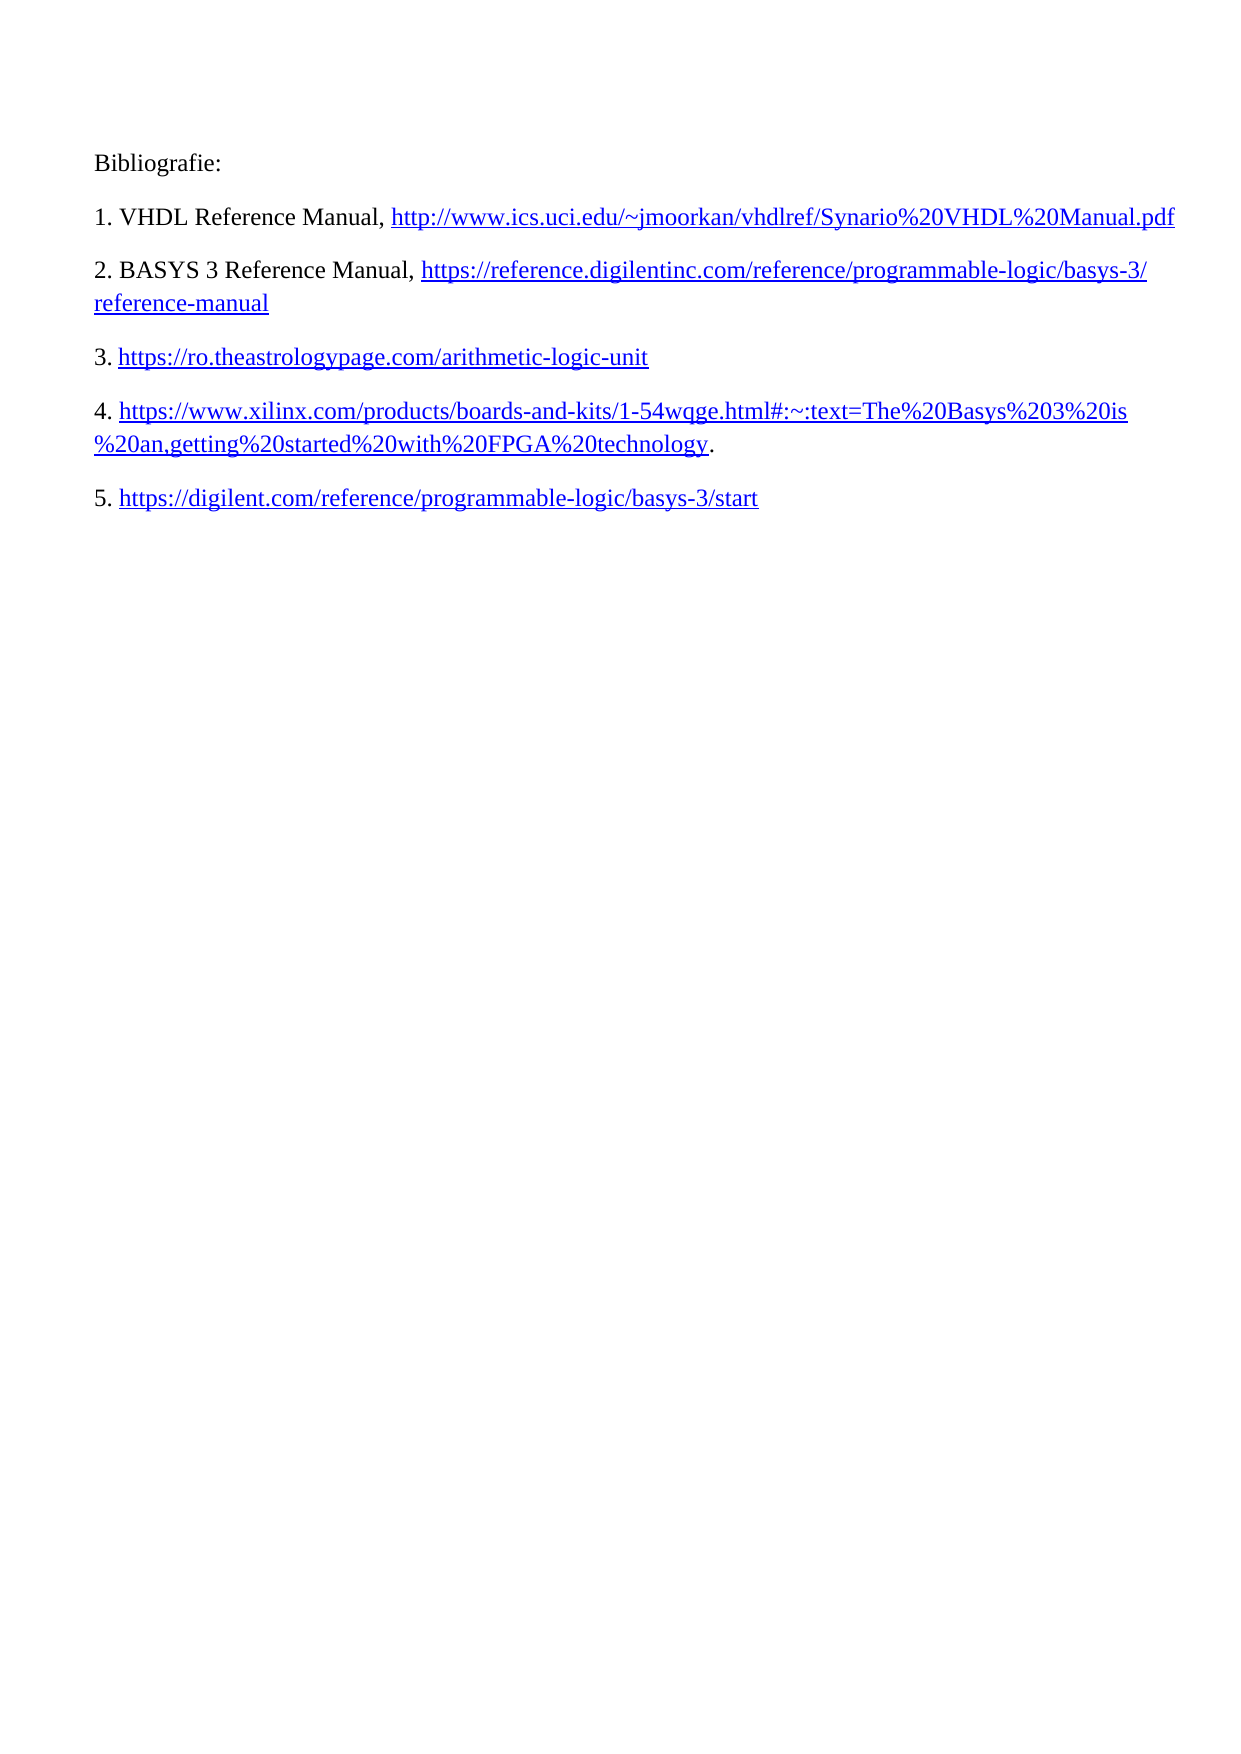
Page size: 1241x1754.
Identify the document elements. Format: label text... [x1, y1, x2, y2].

text 5. https://digilent.com/reference/programmable-logic/basys-3/start [94, 483, 1184, 512]
text 4. https://www.xilinx.com/products/boards-and-kits/1-54wqge.html#:~:text=The%20Basys%203%20is%20an,getting%20started%20with%20FPGA%20technology. [94, 396, 1184, 458]
text Bibliografie: [94, 148, 1184, 176]
text 1. VHDL Reference Manual, http://www.ics.uci.edu/~jmoorkan/vhdlref/Synario%20VHDL%20Manual.pdf [94, 202, 1184, 230]
text 3. https://ro.theastrologypage.com/arithmetic-logic-unit [94, 342, 1184, 371]
text 2. BASYS 3 Reference Manual, https://reference.digilentinc.com/reference/programmable-logic/basys-3/reference-manual [94, 255, 1184, 317]
